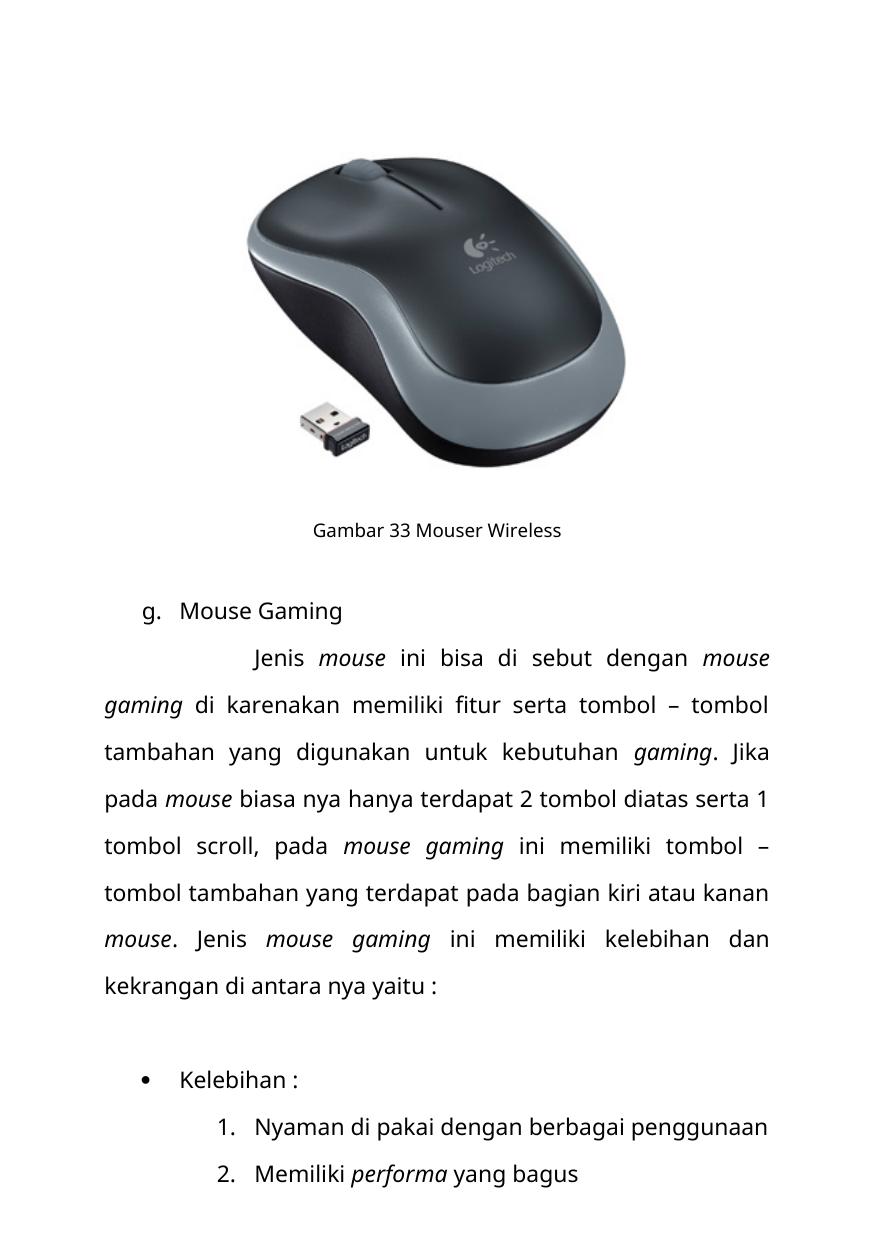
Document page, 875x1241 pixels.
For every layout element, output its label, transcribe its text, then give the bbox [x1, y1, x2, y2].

text Jenis mouse ini bisa di sebut dengan mouse gaming di karenakan memiliki fitur serta tombol – tombol tambahan yang digunakan untuk kebutuhan gaming. Jika pada mouse biasa nya hanya terdapat 2 tombol diatas serta 1 tombol scroll, pada mouse gaming ini memiliki tombol – tombol tambahan yang terdapat pada bagian kiri atau kanan mouse. Jenis mouse gaming ini memiliki kelebihan dan kekrangan di antara nya yaitu : [104, 642, 770, 1002]
picture [232, 108, 642, 518]
text Gambar 34 Mouser Wireless [104, 518, 770, 543]
list Nyaman di pakai dengan berbagai penggunaan [217, 1111, 770, 1142]
list Mouse Gaming [142, 595, 770, 627]
list Kelebihan : [142, 1064, 770, 1095]
list Memiliki performa yang bagus [217, 1158, 770, 1189]
